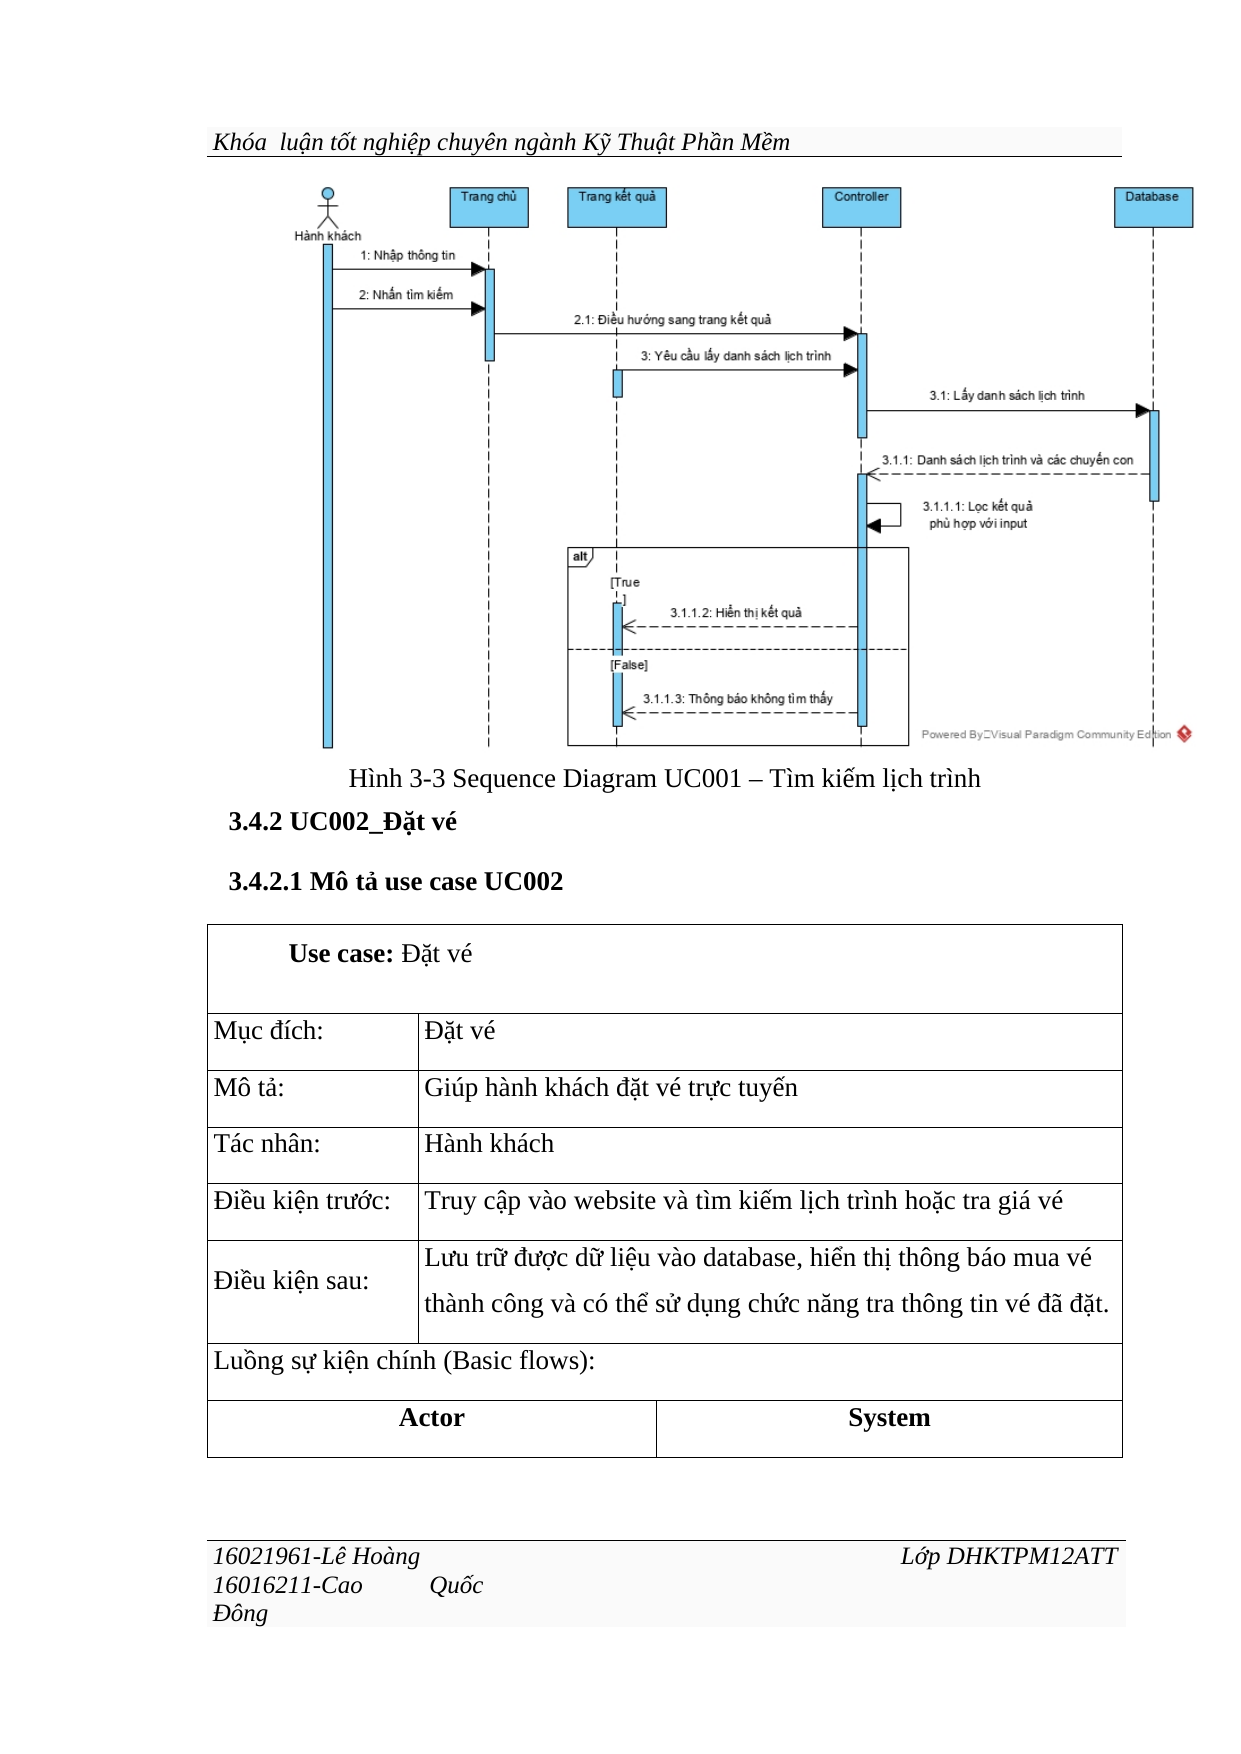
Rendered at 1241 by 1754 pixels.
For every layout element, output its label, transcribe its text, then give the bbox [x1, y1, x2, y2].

table_cell Lưu trữ được dữ liệu vào database, hiển thị thông báo mua vé thành công và có thể sử dụng chức năng tra thông tin vé đã đặt. [419, 1241, 1122, 1343]
table_cell Giúp hành khách đặt vé trực tuyến [419, 1071, 1122, 1127]
text Hình - Sequence Diagram UC001 – Tìm kiếm lịch trình [207, 762, 1122, 793]
table_cell Điều kiện sau: [208, 1241, 418, 1343]
table_cell Hành khách [419, 1128, 1122, 1183]
table_cell Tác nhân: [208, 1128, 418, 1183]
table_cell Điều kiện trước: [208, 1184, 418, 1240]
table_header Use case: Đặt vé [208, 925, 1122, 1013]
table_cell Truy cập vào website và tìm kiếm lịch trình hoặc tra giá vé [419, 1184, 1122, 1240]
table_cell Đặt vé [419, 1014, 1122, 1070]
picture [281, 185, 1198, 753]
table_cell System [657, 1401, 1122, 1457]
subtitle UC002_Đặt vé [228, 806, 1122, 837]
table_cell Mục đích: [208, 1014, 418, 1070]
table_cell Mô tả: [208, 1071, 418, 1127]
table_cell Actor [208, 1401, 656, 1457]
table_cell Luồng sự kiện chính (Basic flows): [208, 1344, 1122, 1400]
subtitle Mô tả use case UC002 [228, 865, 1122, 896]
